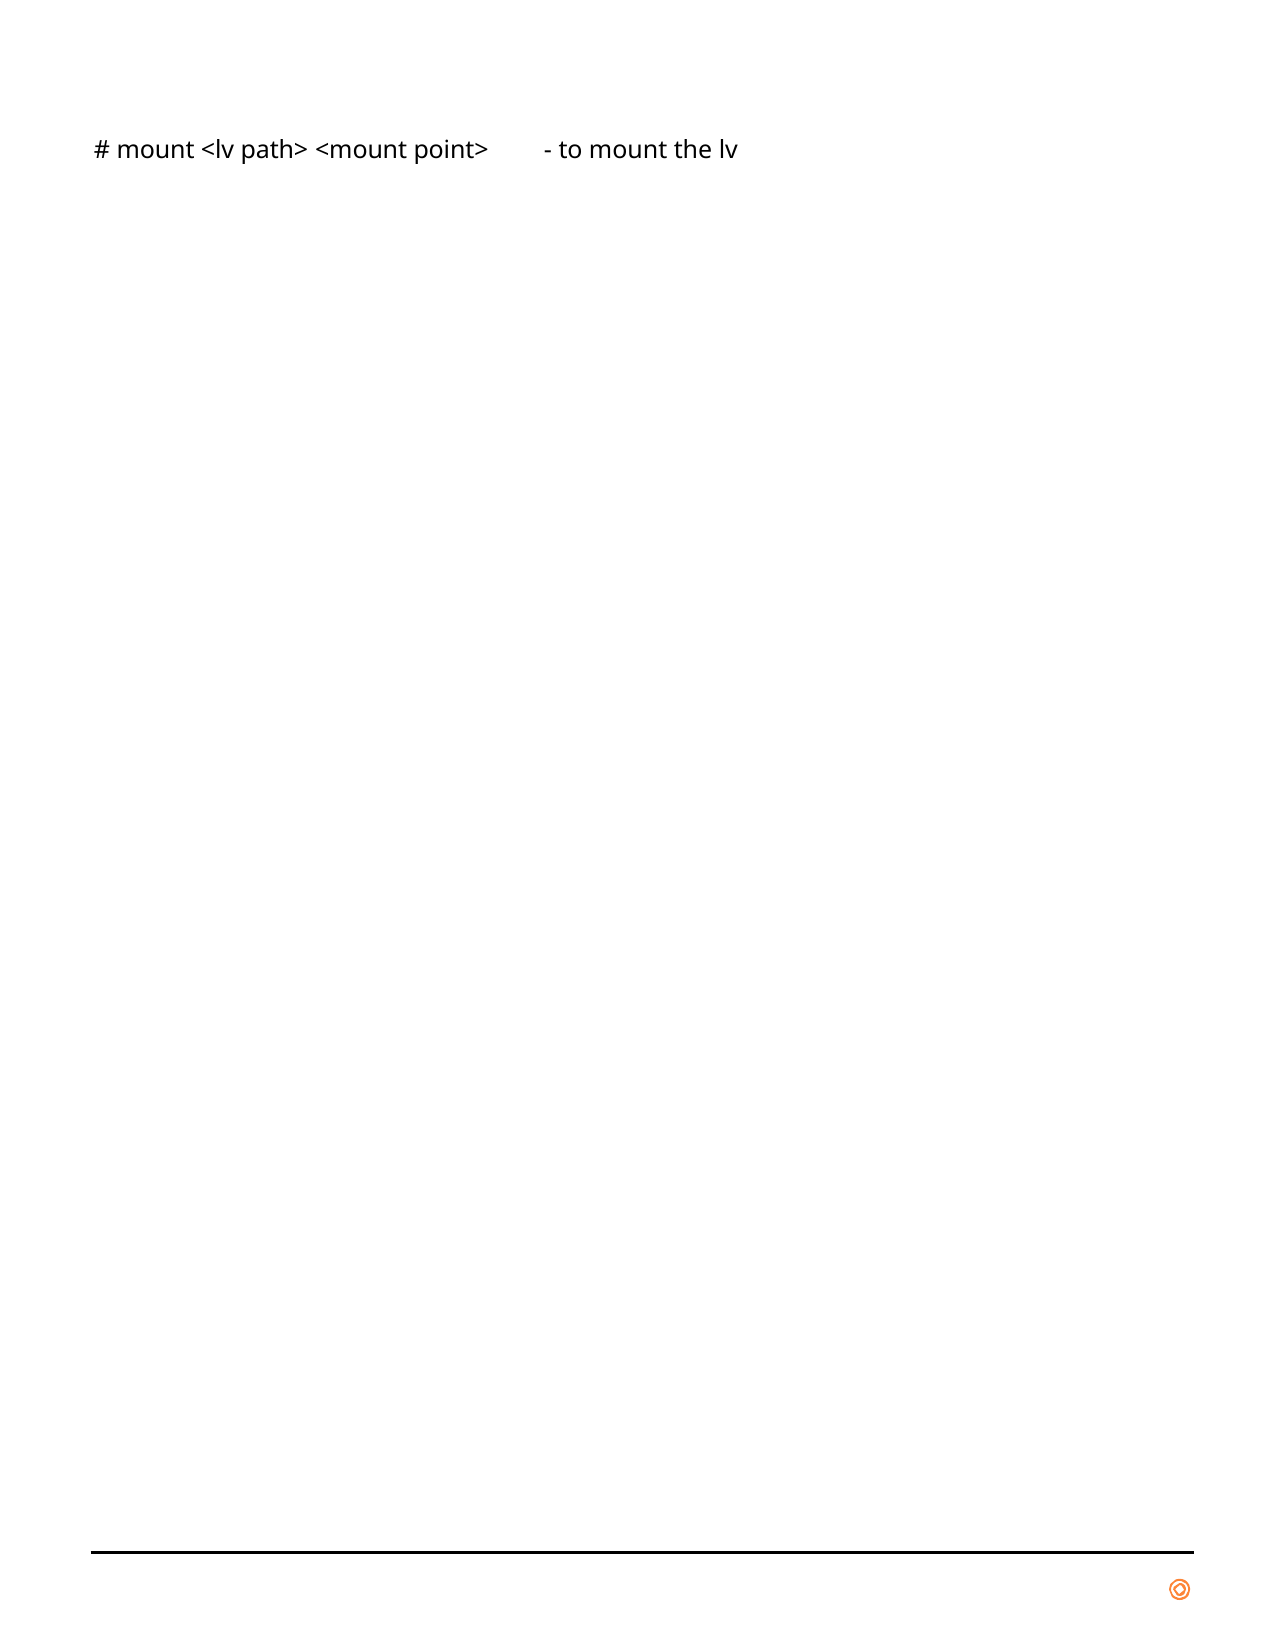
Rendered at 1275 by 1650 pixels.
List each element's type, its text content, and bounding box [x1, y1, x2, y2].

text # mount <lv path> <mount point> - to mount the lv [94, 132, 1206, 166]
